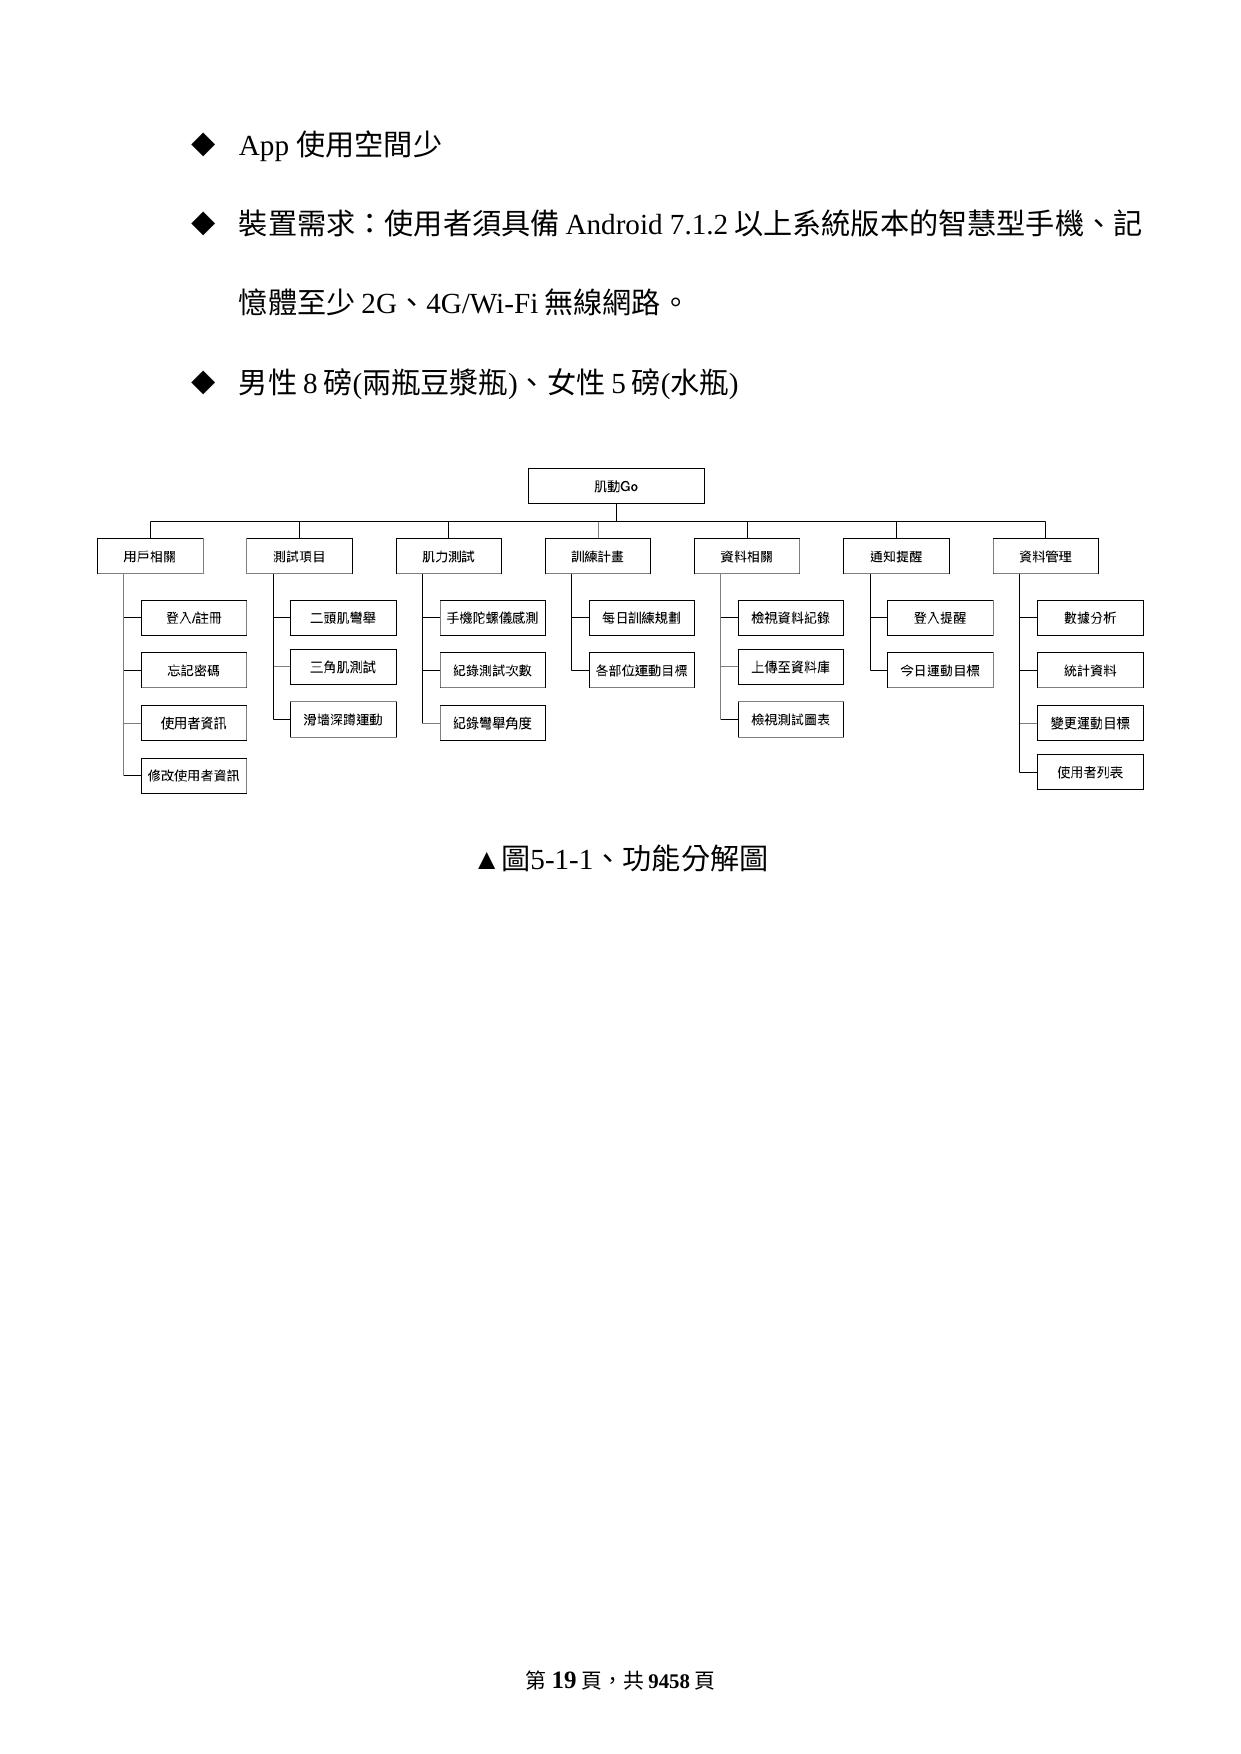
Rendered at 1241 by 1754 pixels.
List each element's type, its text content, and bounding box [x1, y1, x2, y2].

list 裝置需求：使用者須具備Android 7.1.2以上系統版本的智慧型手機、記憶體至少2G、4G/Wi-Fi無線網路。 [189, 182, 1152, 341]
list 男性8磅(兩瓶豆漿瓶)、女性5磅(水瓶) [189, 341, 1152, 420]
list App 使用空間少 [189, 103, 1152, 182]
picture [88, 460, 1152, 802]
